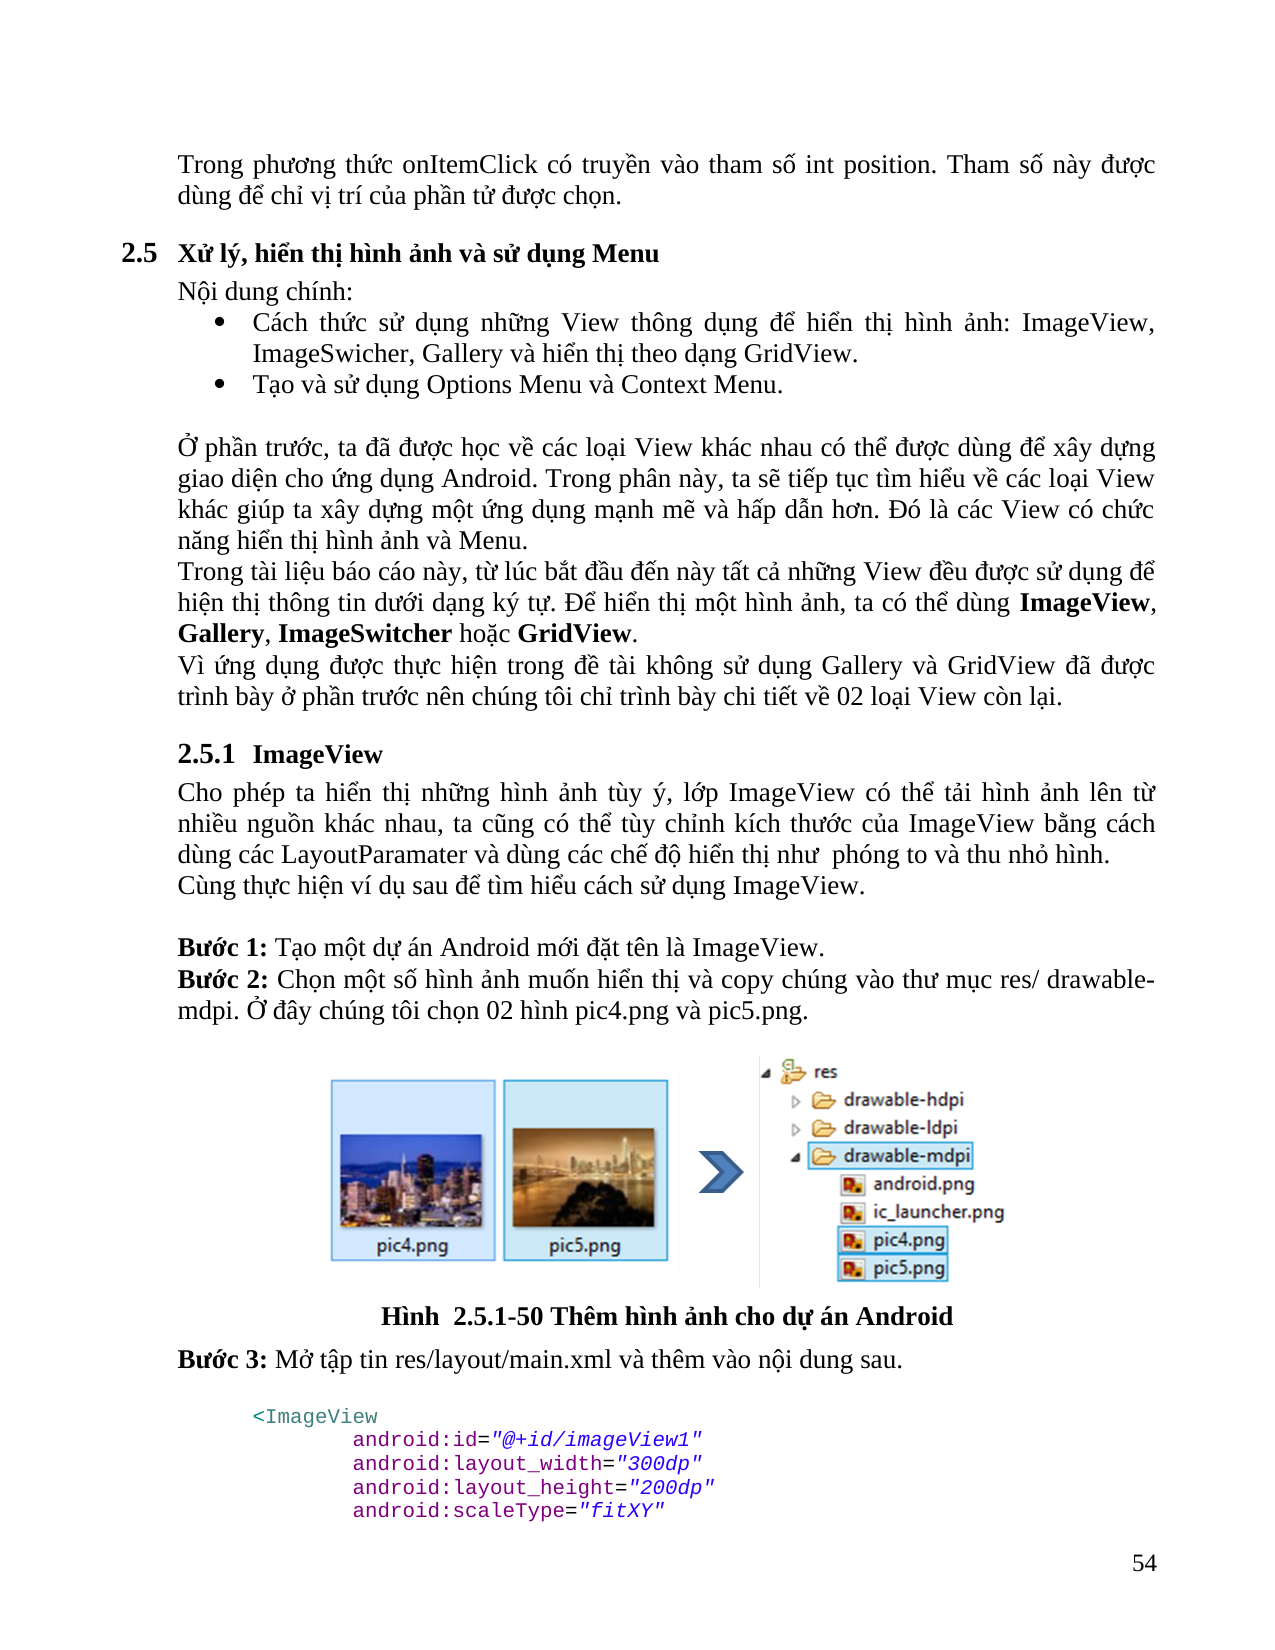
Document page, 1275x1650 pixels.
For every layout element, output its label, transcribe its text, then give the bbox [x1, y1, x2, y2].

text <ImageView [252, 1406, 1157, 1429]
picture [321, 1056, 1014, 1288]
text Trong tài liệu báo cáo này, từ lúc bắt đầu đến này tất cả những View đều được sử dụng để hiện thị thông tin dưới dạng ký tự. Để hiển thị một hình ảnh, ta có thể dùng ImageView, Gallery, ImageSwitcher hoặc GridView. [177, 555, 1157, 649]
text Nội dung chính: [177, 275, 1157, 306]
text android:id="@+id/imageView1" [252, 1429, 1157, 1453]
text Cho phép ta hiển thị những hình ảnh tùy ý, lớp ImageView có thể tải hình ảnh lên từ nhiều nguồn khác nhau, ta cũng có thể tùy chỉnh kích thước của ImageView bằng cách dùng các LayoutParamater và dùng các chế độ hiển thị như phóng to và thu nhỏ hình. [177, 776, 1157, 869]
text Bước 2: Chọn một số hình ảnh muốn hiển thị và copy chúng vào thư mục res/ drawable-mdpi. Ở đây chúng tôi chọn 02 hình pic4.png và pic5.png. [177, 963, 1157, 1025]
subtitle Xử lý, hiển thị hình ảnh và sử dụng Menu [121, 235, 1157, 268]
text android:scaleType="fitXY" [252, 1500, 1157, 1524]
text Trong phương thức onItemClick có truyền vào tham số int position. Tham số này được dùng để chỉ vị trí của phần tử được chọn. [177, 148, 1157, 210]
text Bước 3: Mở tập tin res/layout/main.xml và thêm vào nội dung sau. [177, 1343, 1157, 1375]
list Tạo và sử dụng Options Menu và Context Menu. [215, 368, 1157, 399]
text Bước 1: Tạo một dự án Android mới đặt tên là ImageView. [177, 932, 1157, 963]
text Ở phần trước, ta đã được học về các loại View khác nhau có thể được dùng để xây dựng giao diện cho ứng dụng Android. Trong phân này, ta sẽ tiếp tục tìm hiểu về các loại View khác giúp ta xây dựng một ứng dụng mạnh mẽ và hấp dẫn hơn. Đó là các View có chức năng hiển thị hình ảnh và Menu. [177, 431, 1157, 555]
text Cùng thực hiện ví dụ sau để tìm hiểu cách sử dụng ImageView. [177, 869, 1157, 900]
text Vì ứng dụng được thực hiện trong đề tài không sử dụng Gallery và GridView đã được trình bày ở phần trước nên chúng tôi chỉ trình bày chi tiết về 02 loại View còn lại. [177, 649, 1157, 711]
list Cách thức sử dụng những View thông dụng để hiển thị hình ảnh: ImageView, ImageSwicher, Gallery và hiển thị theo dạng GridView. [215, 306, 1157, 368]
subtitle ImageView [177, 736, 1157, 769]
text android:layout_width="300dp" [252, 1453, 1157, 1477]
text android:layout_height="200dp" [252, 1477, 1157, 1500]
